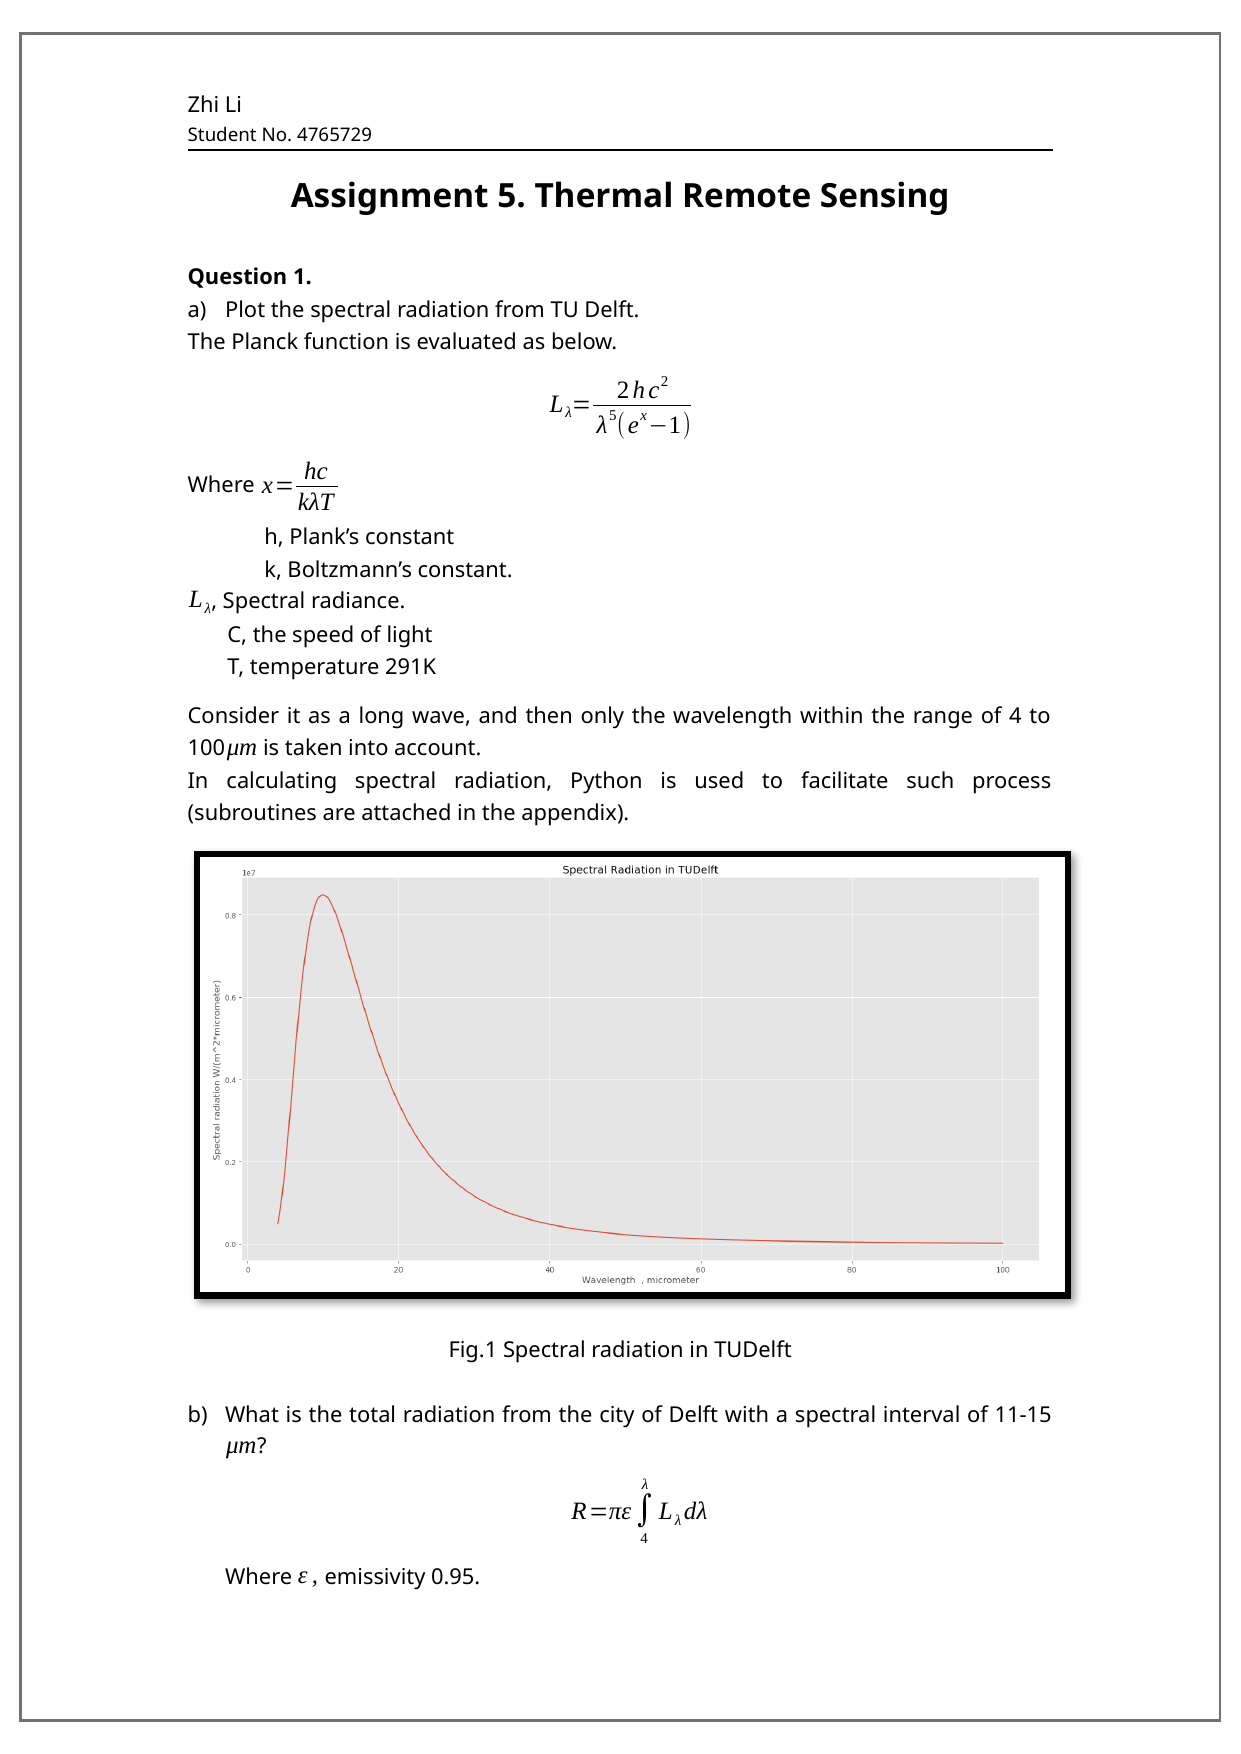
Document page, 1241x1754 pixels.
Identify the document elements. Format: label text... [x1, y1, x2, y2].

text T, temperature 291K [187, 650, 1053, 682]
text Assignment 5. Thermal Remote Sensing [187, 162, 1053, 227]
text k, Boltzmann’s constant. [187, 552, 1053, 585]
text C, the speed of light [187, 617, 1053, 650]
picture [200, 857, 1065, 1292]
text h, Plank’s constant [187, 520, 1053, 552]
list What is the total radiation from the city of Delft with a spectral interval of 11-15 ? [187, 1397, 1053, 1462]
text Consider it as a long wave, and then only the wavelength within the range of 4 to 100 is taken into account. [187, 698, 1053, 763]
text Where [187, 455, 1053, 520]
text In calculating spectral radiation, Python is used to facilitate such process (subroutines are attached in the appendix). [187, 763, 1053, 828]
text Fig.1 Spectral radiation in TUDelft [187, 1332, 1053, 1365]
text The Planck function is evaluated as below. [187, 325, 1053, 357]
text , Spectral radiance. [187, 585, 1053, 617]
text Question 1. [187, 260, 1053, 292]
list Plot the spectral radiation from TU Delft. [187, 292, 1053, 325]
list Where emissivity 0.95. [225, 1560, 1053, 1592]
